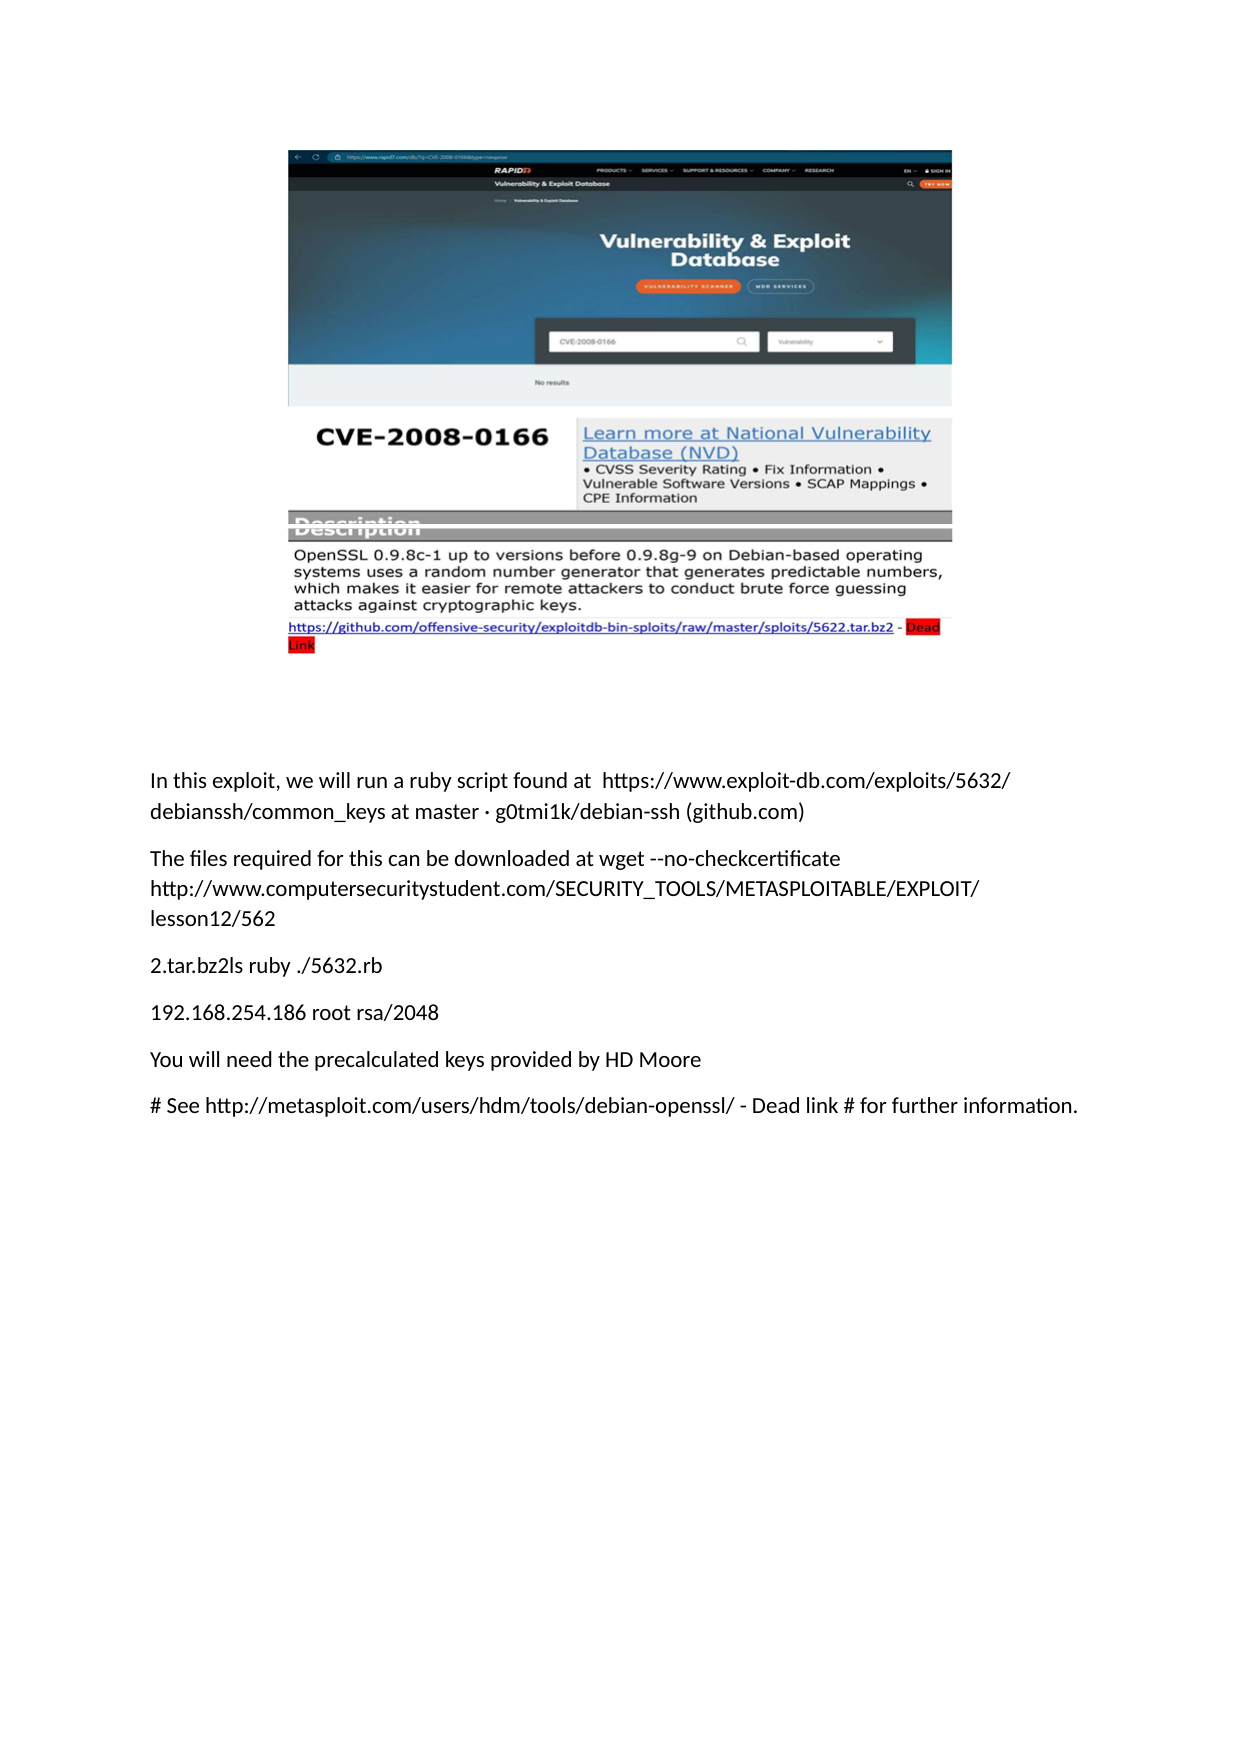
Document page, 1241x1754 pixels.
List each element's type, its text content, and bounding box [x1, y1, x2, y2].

text # See http://metasploit.com/users/hdm/tools/debian-openssl/ - Dead link # for further information. [150, 1092, 1090, 1120]
text 192.168.254.186 root rsa/2048 [150, 998, 1090, 1026]
text 2.tar.bz2ls ruby ./5632.rb [150, 951, 1090, 979]
text The files required for this can be downloaded at wget --no-checkcertificate http://www.computersecuritystudent.com/SECURITY_TOOLS/METASPLOITABLE/EXPLOIT/lesson12/562 [150, 844, 1090, 932]
picture [287, 150, 953, 654]
text You will need the precalculated keys provided by HD Moore [150, 1045, 1090, 1073]
text In this exploit, we will run a ruby script found at https://www.exploit-db.com/exploits/5632/ debianssh/common_keys at master · g0tmi1k/debian-ssh (github.com) [150, 767, 1090, 825]
